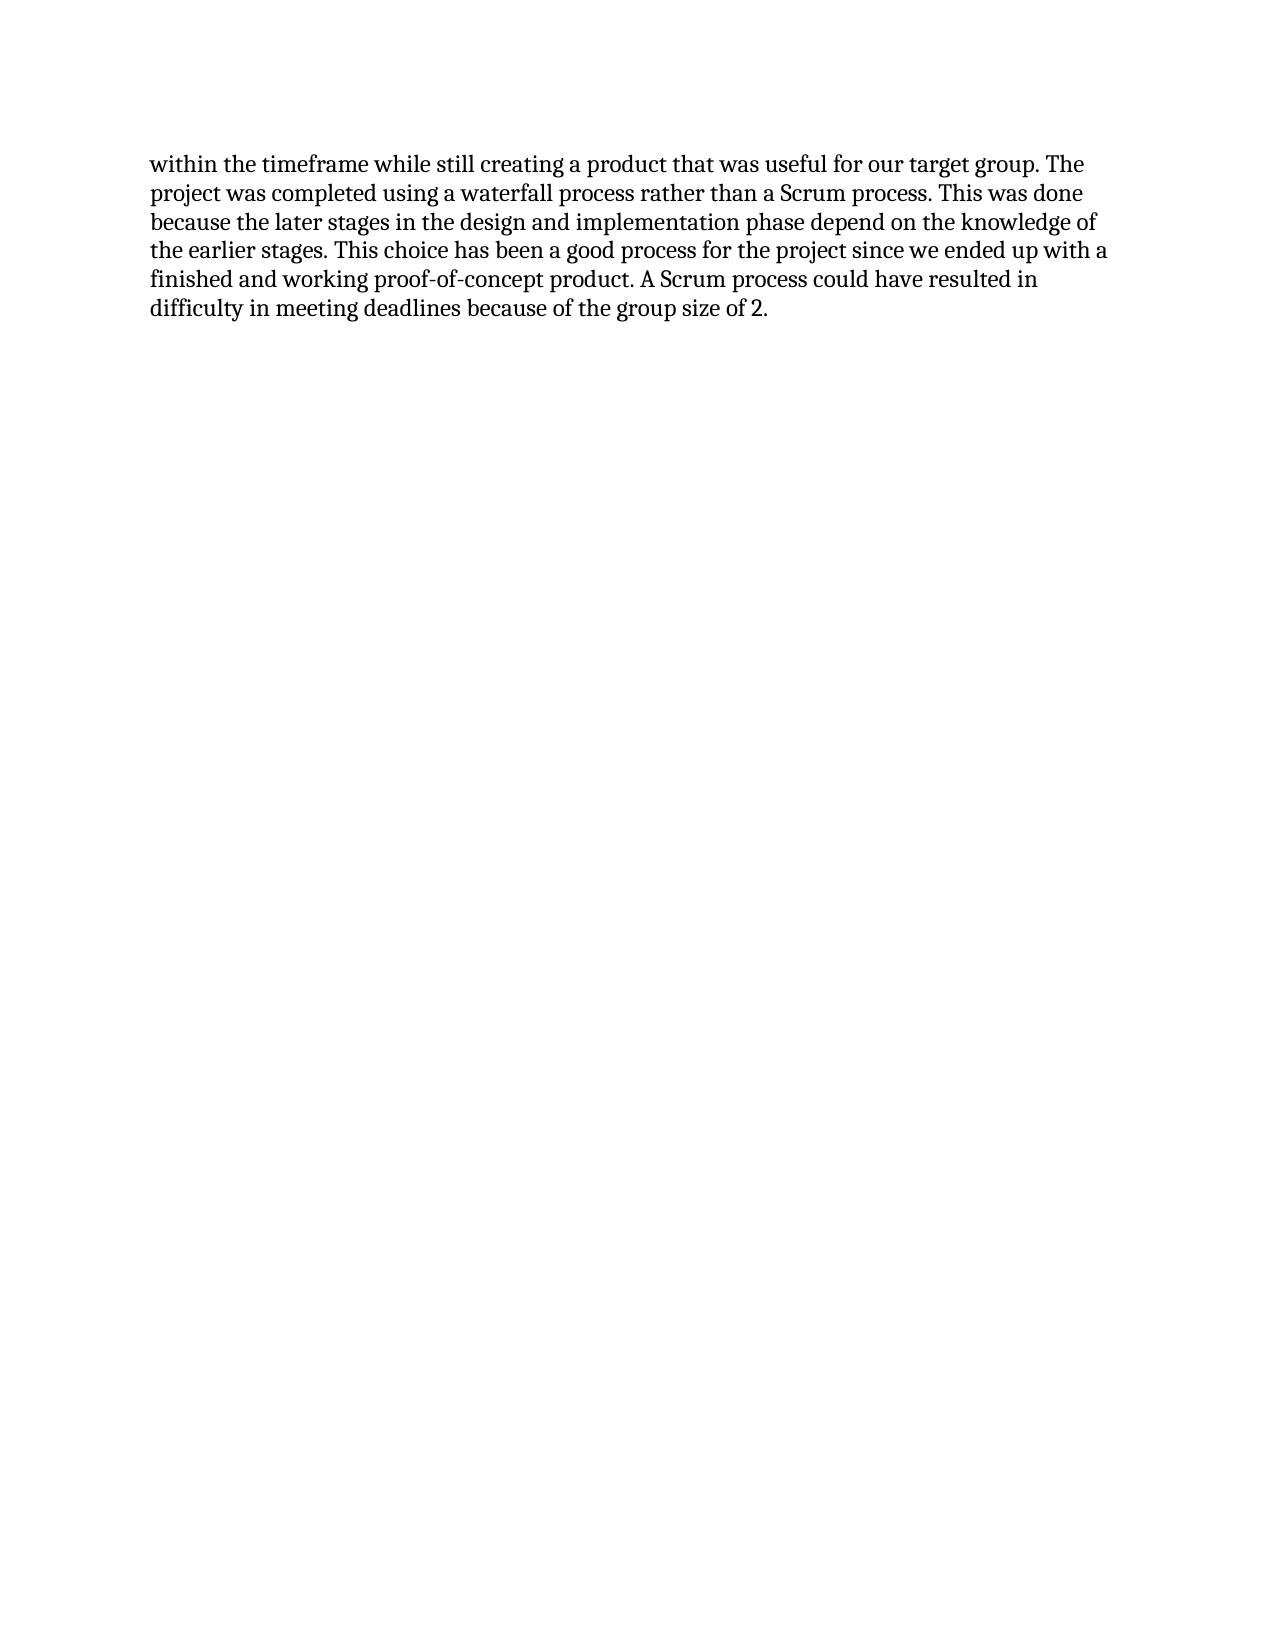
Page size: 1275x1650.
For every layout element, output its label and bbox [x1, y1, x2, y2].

text [150, 150, 1125, 322]
